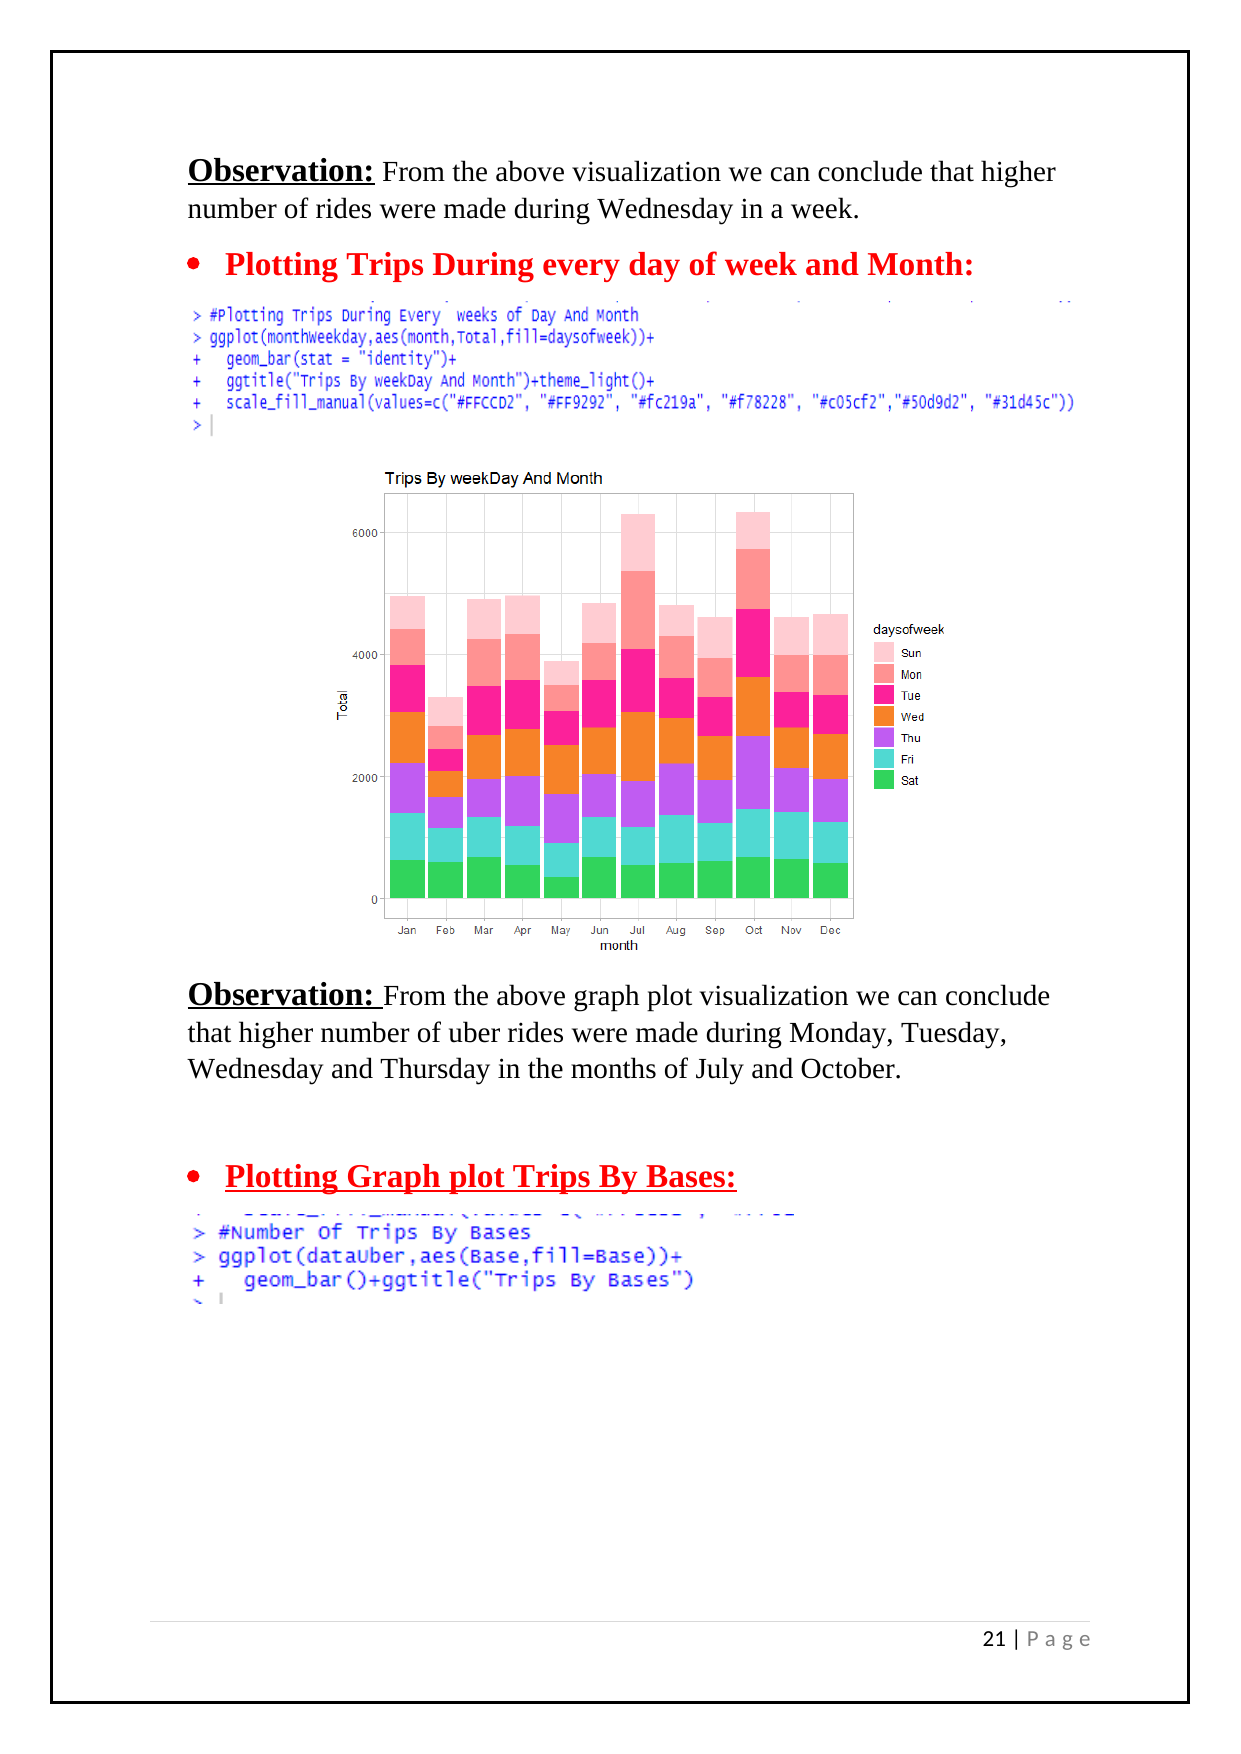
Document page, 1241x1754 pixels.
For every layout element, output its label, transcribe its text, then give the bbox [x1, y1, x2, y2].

text Observation: From the above visualization we can conclude that higher number of rides were made during Wednesday in a week. [187, 150, 1090, 224]
picture [187, 301, 1085, 445]
text Observation: From the above graph plot visualization we can conclude that higher number of uber rides were made during Monday, Tuesday, Wednesday and Thursday in the months of July and October. [187, 974, 1090, 1085]
picture [333, 463, 944, 956]
list Plotting Trips During every day of week and Month: [187, 244, 1090, 282]
picture [187, 1214, 794, 1304]
list Plotting Graph plot Trips By Bases: [187, 1157, 1090, 1195]
